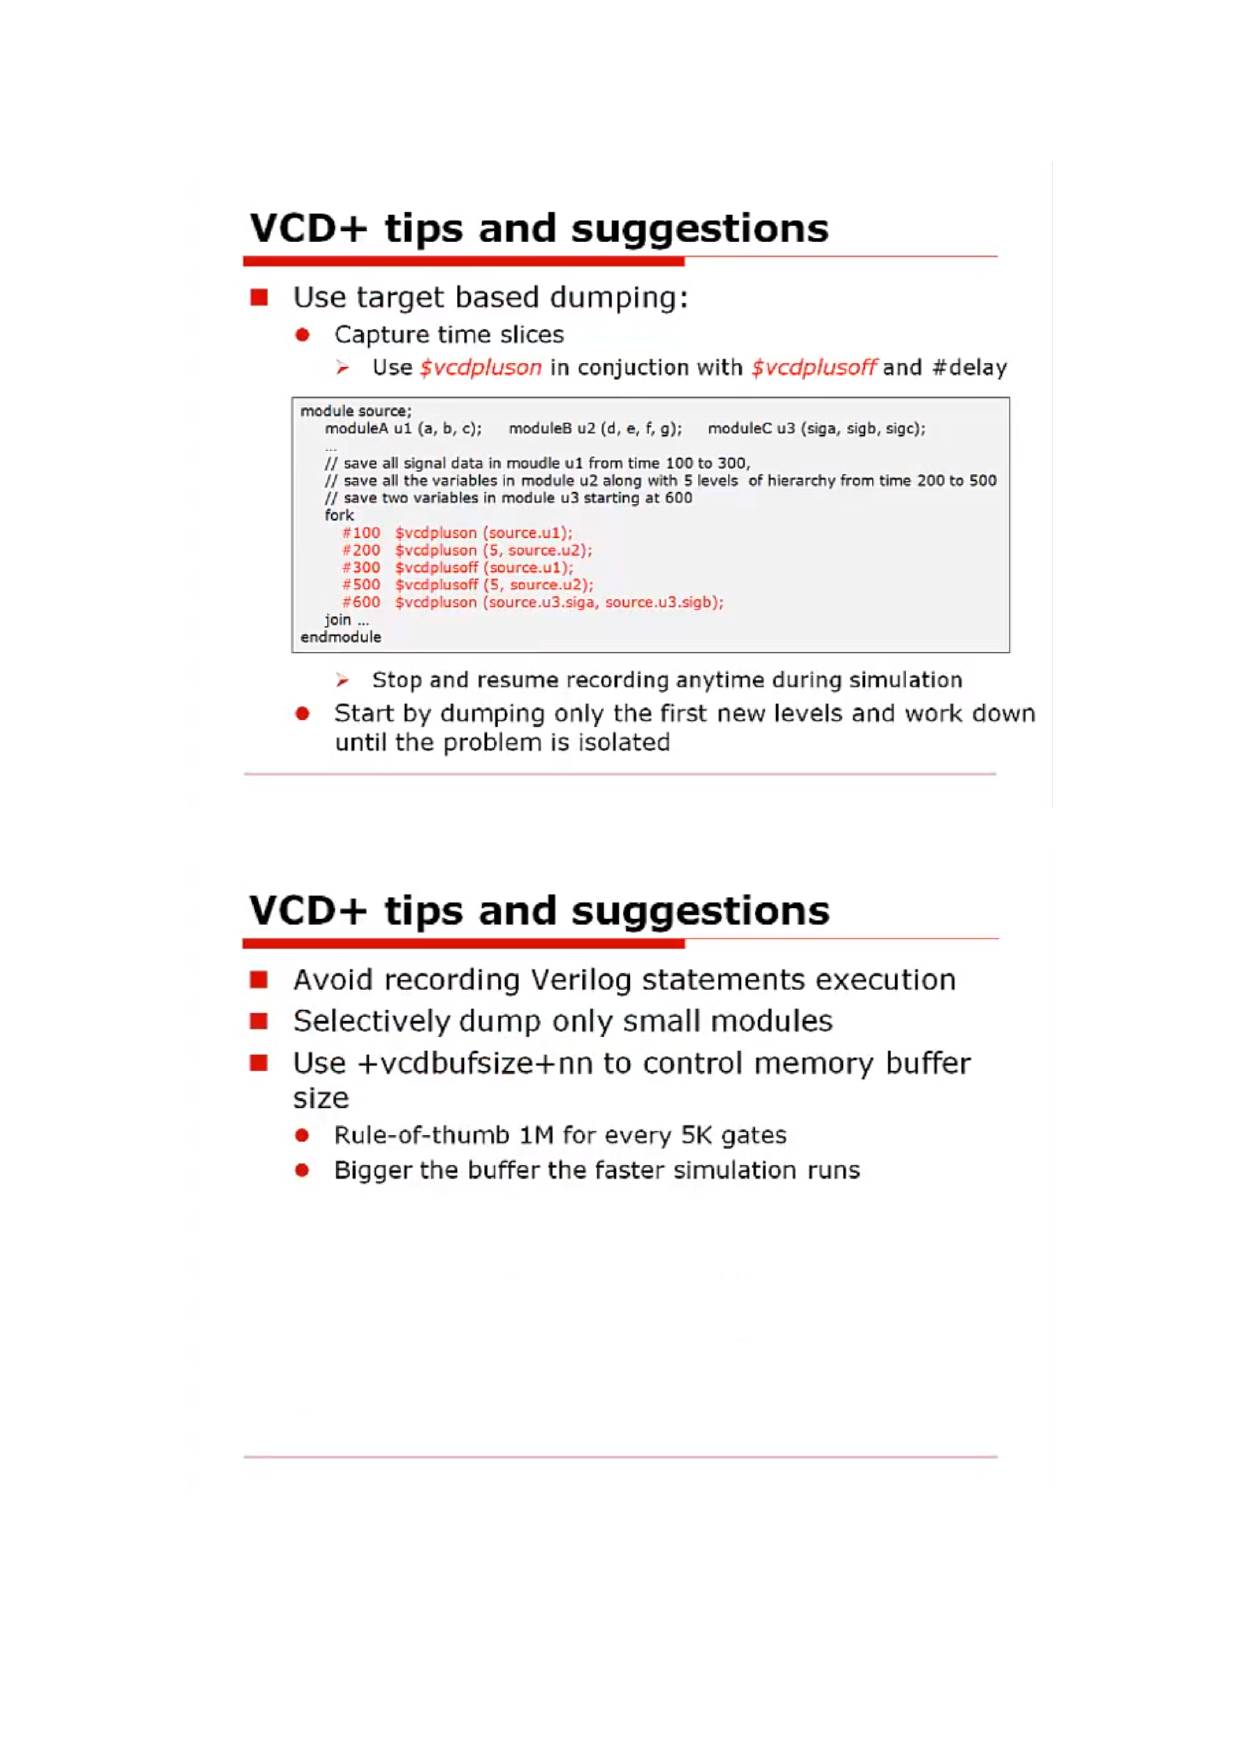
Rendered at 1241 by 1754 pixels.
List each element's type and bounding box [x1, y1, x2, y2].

picture [187, 844, 1053, 1494]
picture [187, 162, 1053, 808]
